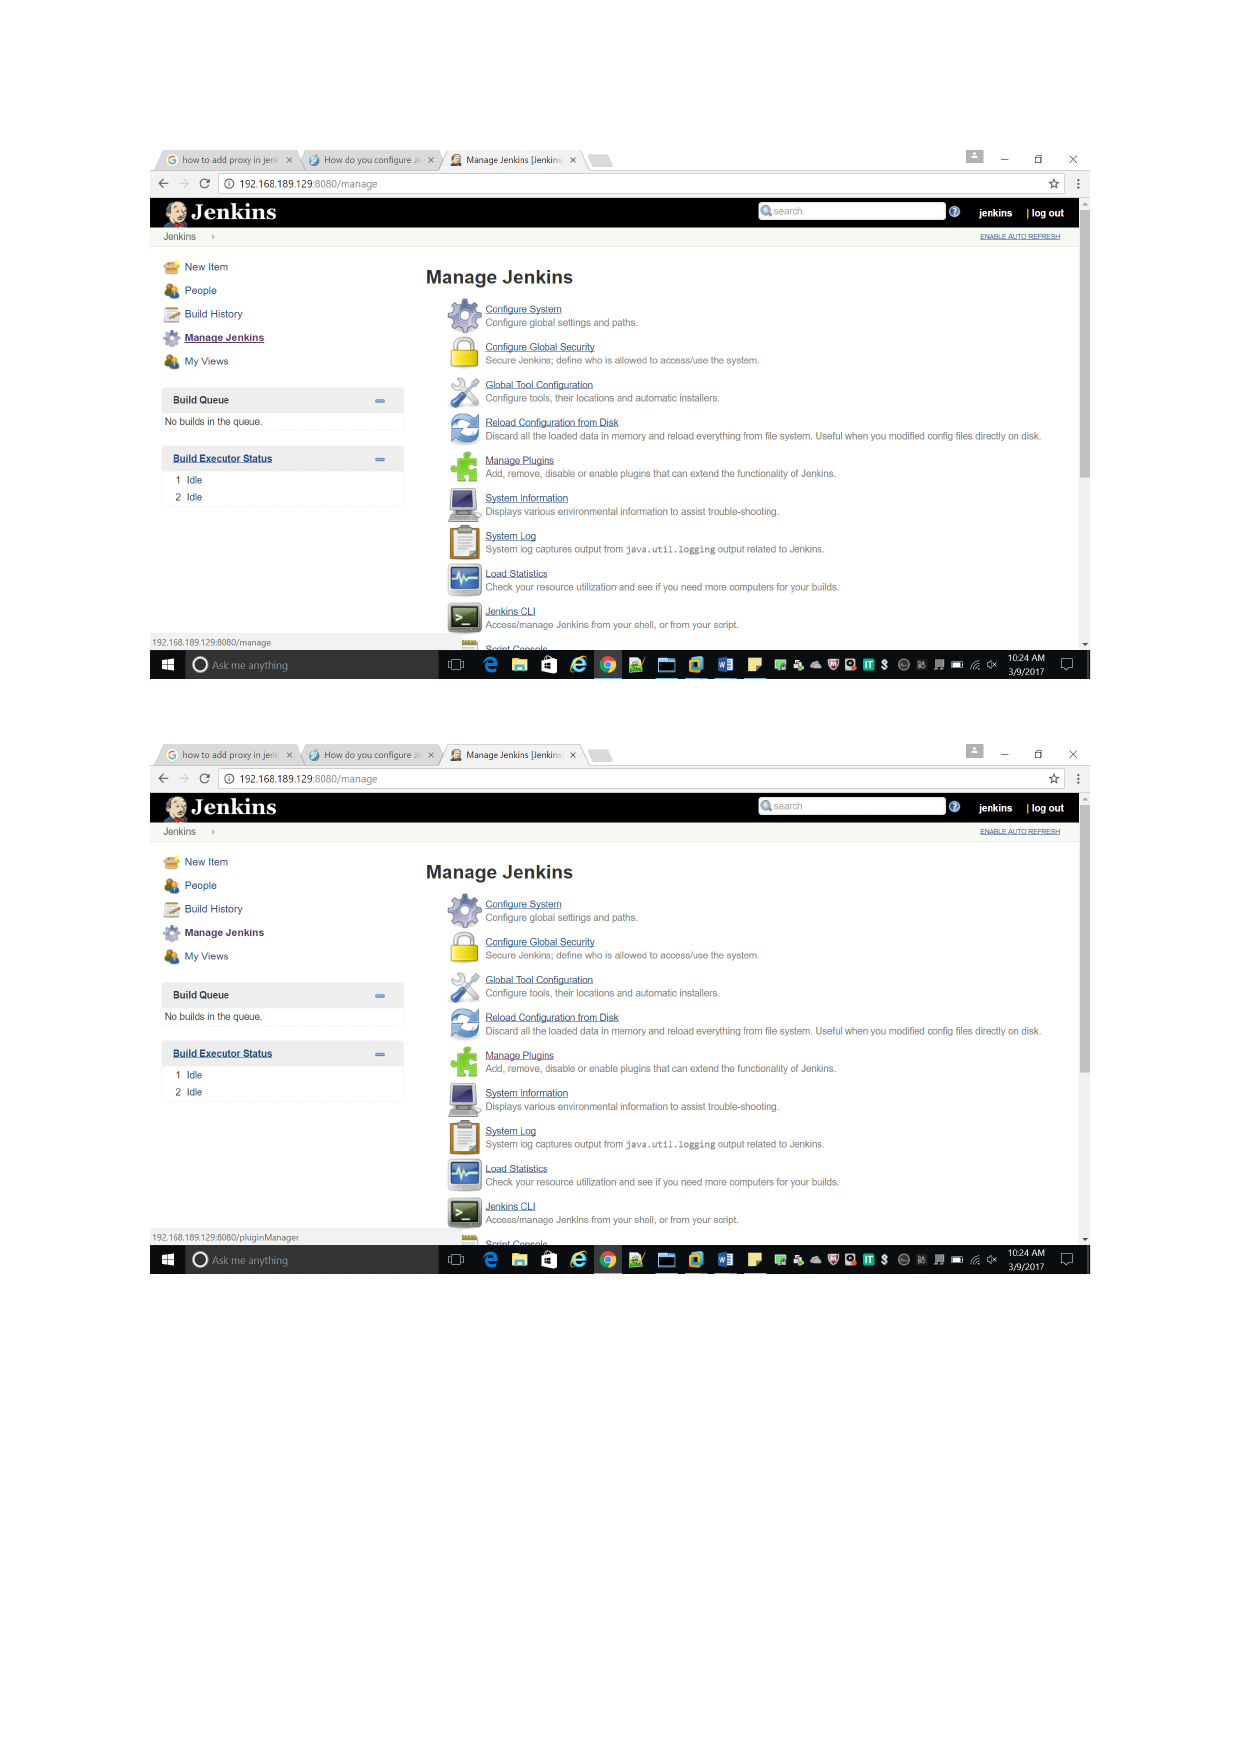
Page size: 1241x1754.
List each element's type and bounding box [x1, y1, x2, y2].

picture [150, 150, 1091, 679]
picture [150, 744, 1091, 1274]
